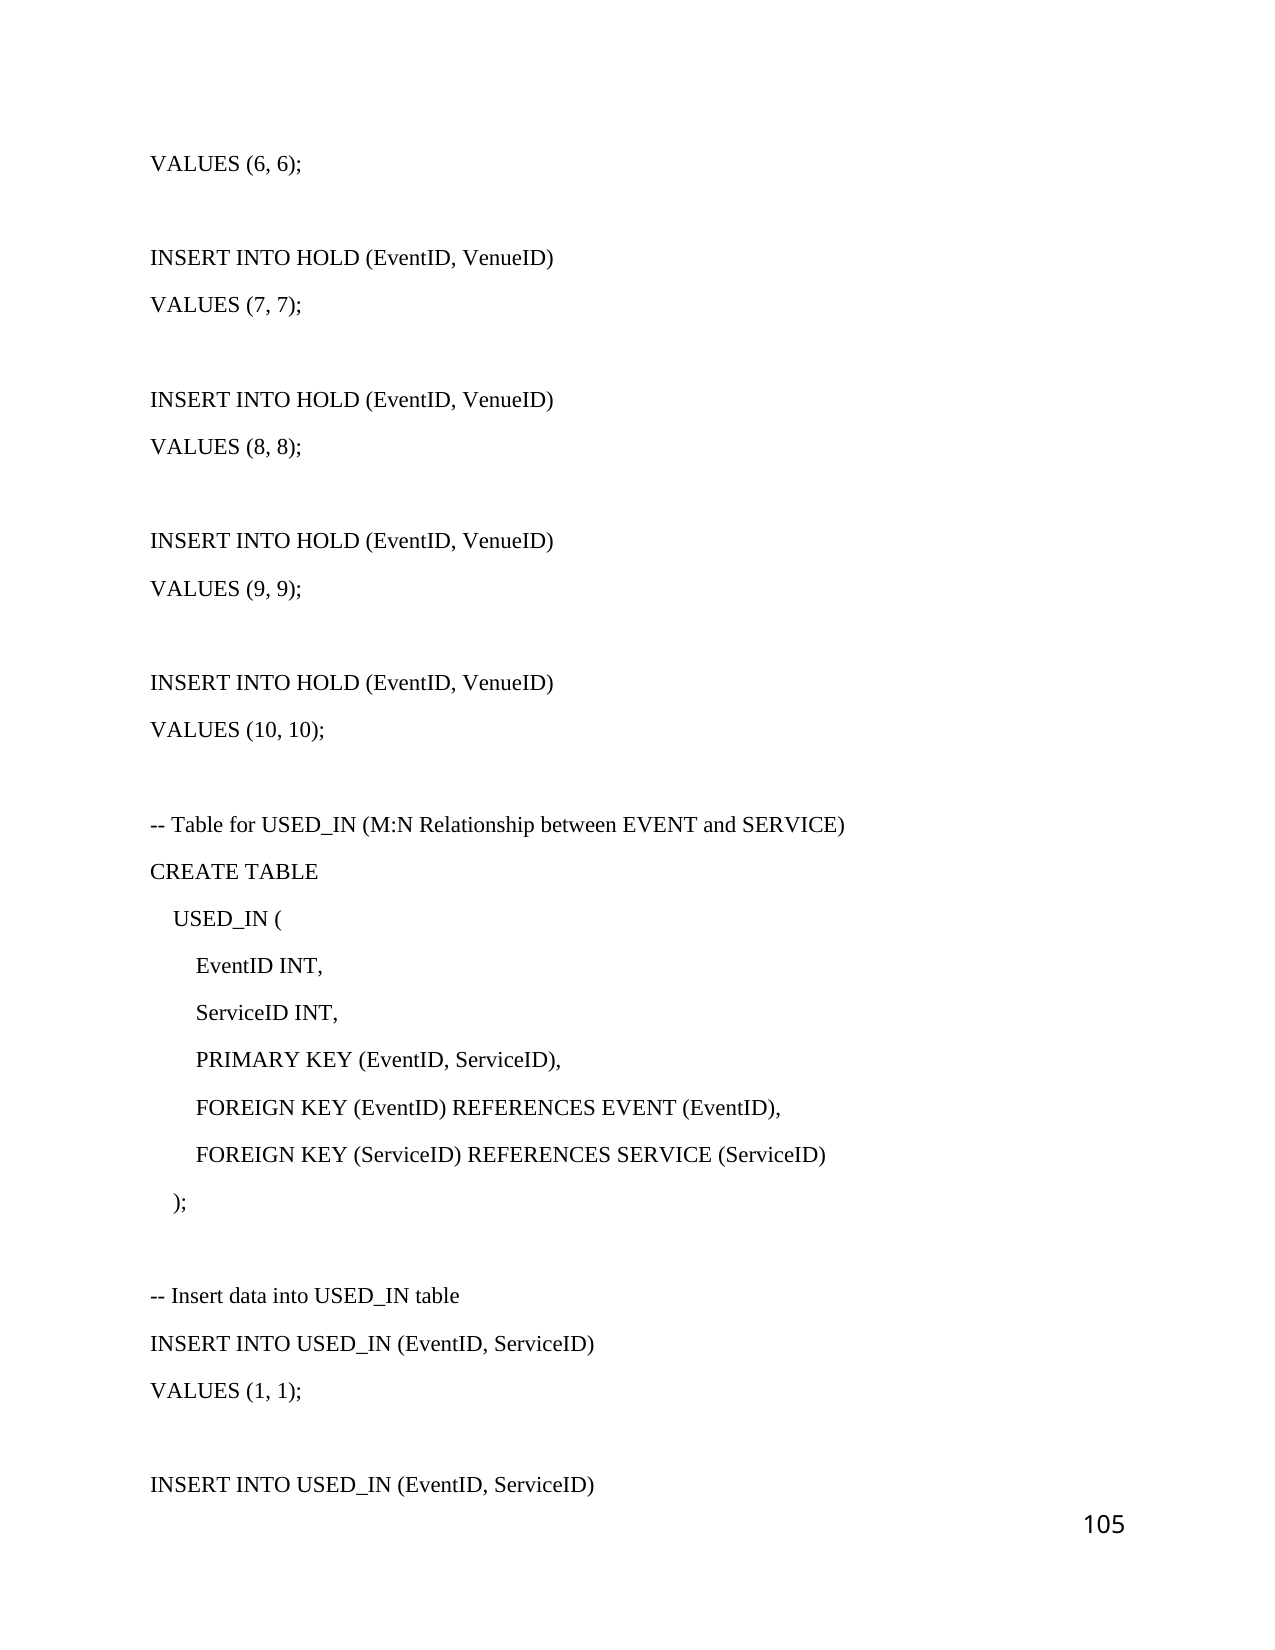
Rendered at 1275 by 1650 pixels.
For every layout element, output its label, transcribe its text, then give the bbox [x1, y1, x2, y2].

text VALUES (10, 10); [150, 716, 1125, 743]
text FOREIGN KEY (ServiceID) REFERENCES SERVICE (ServiceID) [150, 1141, 1125, 1167]
text VALUES (8, 8); [150, 433, 1125, 459]
text CREATE TABLE [150, 858, 1125, 884]
text INSERT INTO HOLD (EventID, VenueID) [150, 244, 1125, 271]
text -- Table for USED_IN (M:N Relationship between EVENT and SERVICE) [150, 811, 1125, 837]
text VALUES (9, 9); [150, 575, 1125, 601]
text ServiceID INT, [150, 999, 1125, 1026]
text USED_IN ( [150, 905, 1125, 931]
text VALUES (1, 1); [150, 1377, 1125, 1403]
text INSERT INTO HOLD (EventID, VenueID) [150, 386, 1125, 412]
text PRIMARY KEY (EventID, ServiceID), [150, 1047, 1125, 1073]
text INSERT INTO HOLD (EventID, VenueID) [150, 527, 1125, 554]
text VALUES (6, 6); [150, 150, 1125, 176]
text VALUES (7, 7); [150, 292, 1125, 318]
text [150, 1330, 1125, 1356]
text INSERT INTO HOLD (EventID, VenueID) [150, 669, 1125, 695]
text FOREIGN KEY (EventID) REFERENCES EVENT (EventID), [150, 1094, 1125, 1120]
text ); [150, 1188, 1125, 1214]
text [150, 1471, 1125, 1498]
text -- Insert data into USED_IN table [150, 1282, 1125, 1309]
text EventID INT, [150, 952, 1125, 978]
